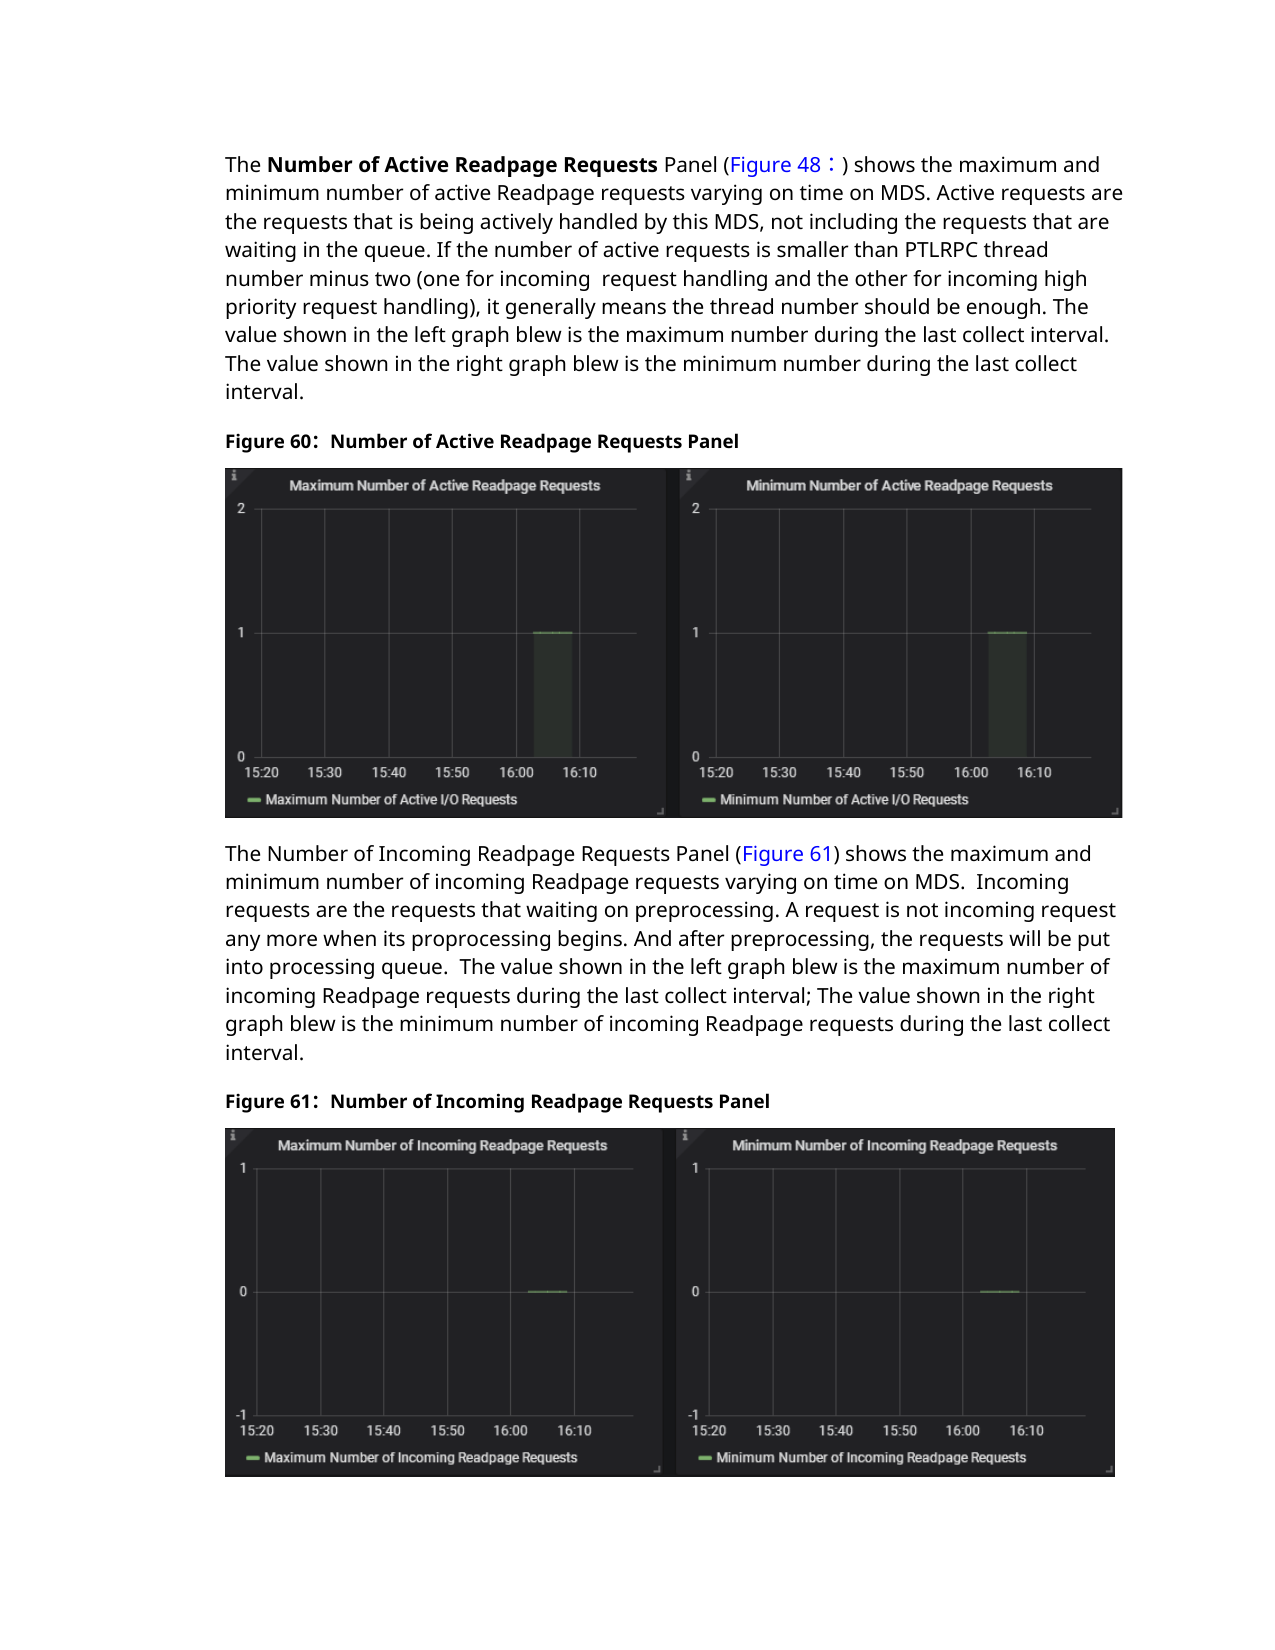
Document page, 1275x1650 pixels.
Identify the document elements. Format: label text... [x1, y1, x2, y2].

picture [225, 1128, 1115, 1477]
text Figure 60：Number of Active Readpage Requests Panel [225, 427, 1125, 454]
text The Number of Incoming Readpage Requests Panel (Figure 61) shows the maximum and minimum number of incoming Readpage requests varying on time on MDS. Incoming requests are the requests that waiting on preprocessing. A request is not incoming request any more when its proprocessing begins. And after preprocessing, the requests will be put into processing queue. The value shown in the left graph blew is the maximum number of incoming Readpage requests during the last collect interval; The value shown in the right graph blew is the minimum number of incoming Readpage requests during the last collect interval. [225, 839, 1125, 1066]
text Figure 61：Number of Incoming Readpage Requests Panel [225, 1087, 1125, 1114]
text The Number of Active Readpage Requests Panel (Figure 48) shows the maximum and minimum number of active Readpage requests varying on time on MDS. Active requests are the requests that is being actively handled by this MDS, not including the requests that are waiting in the queue. If the number of active requests is smaller than PTLRPC thread number minus two (one for incoming request handling and the other for incoming high priority request handling), it generally means the thread number should be enough. The value shown in the left graph blew is the maximum number during the last collect interval. The value shown in the right graph blew is the minimum number during the last collect interval. [225, 150, 1125, 406]
picture [225, 468, 1123, 818]
